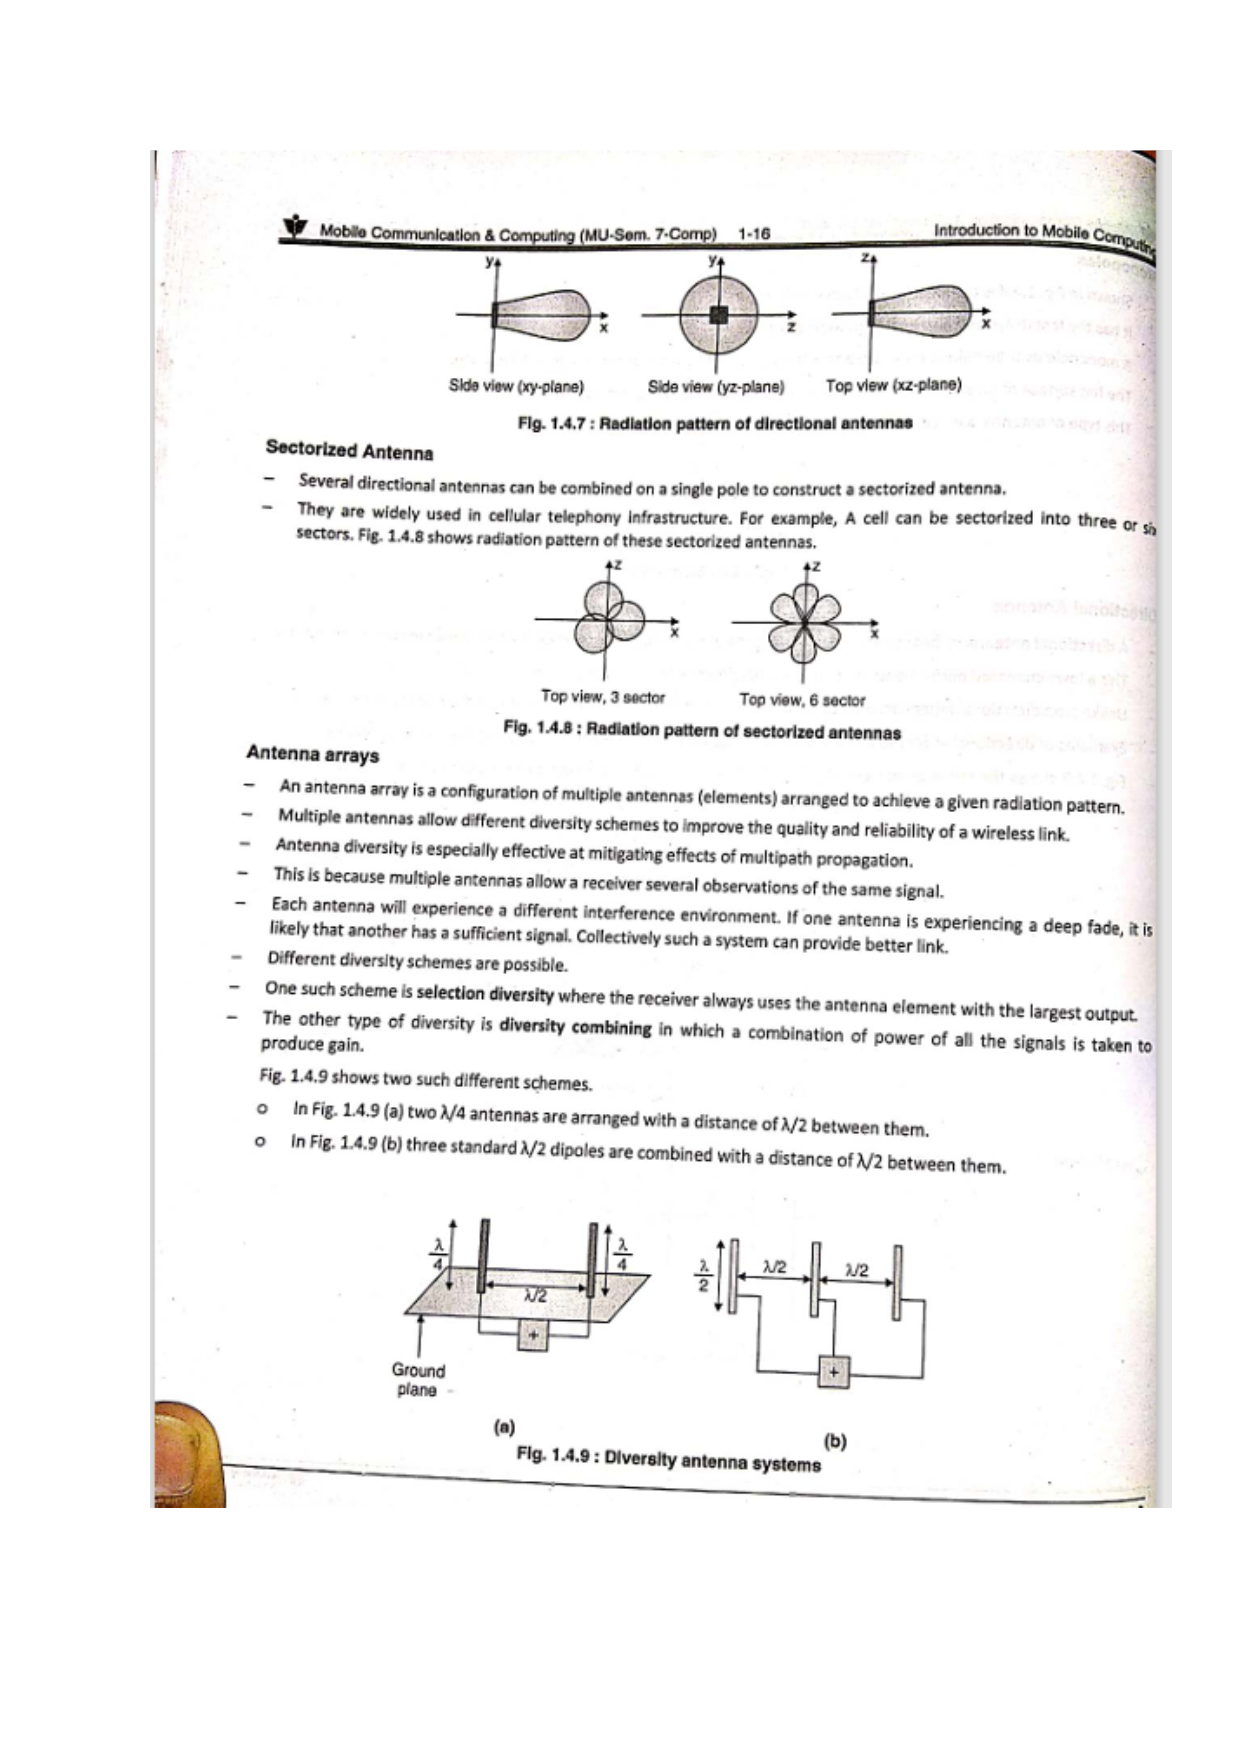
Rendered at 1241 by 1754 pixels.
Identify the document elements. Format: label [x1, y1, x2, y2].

picture [150, 150, 1172, 1508]
